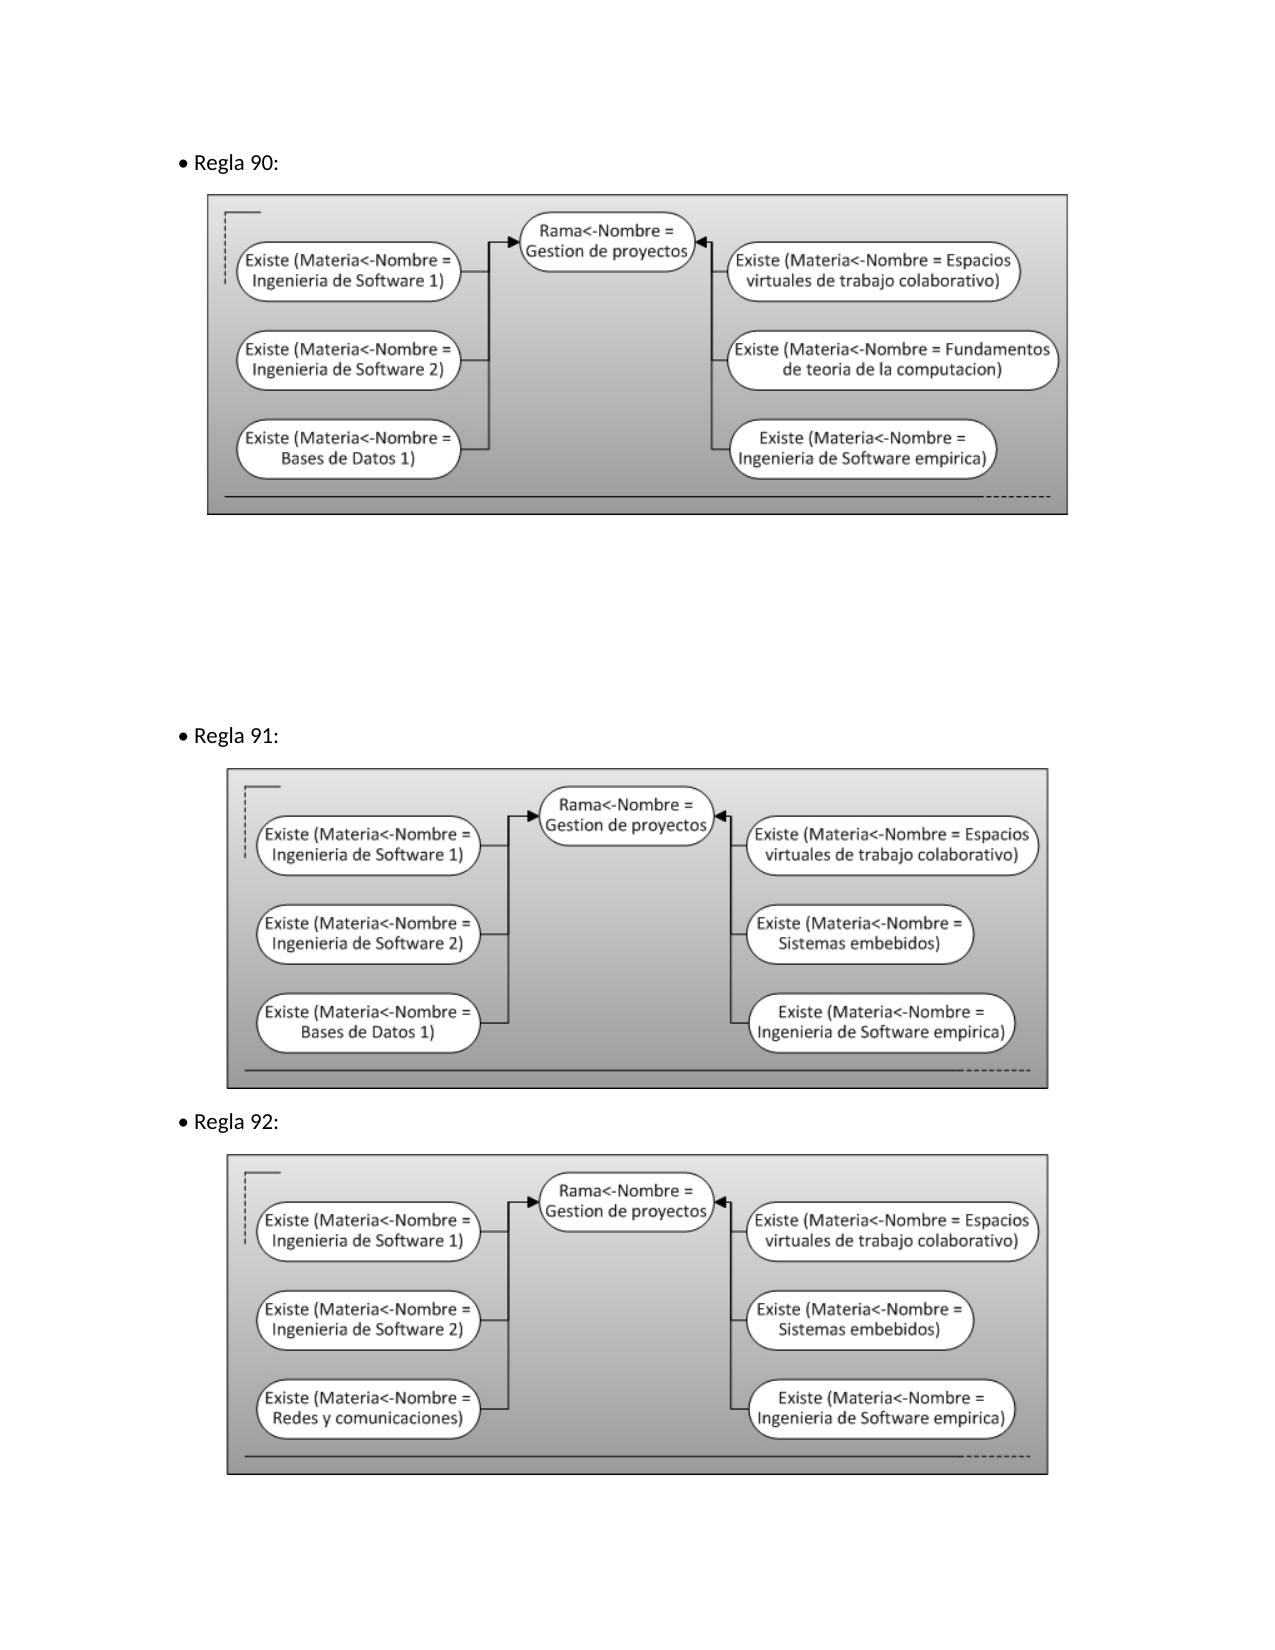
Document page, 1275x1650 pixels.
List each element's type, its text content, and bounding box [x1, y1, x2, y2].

text • Regla 92: [177, 1107, 1098, 1135]
text • Regla 90: [177, 148, 1098, 176]
picture [206, 194, 1069, 515]
text • Regla 91: [177, 721, 1098, 749]
picture [226, 768, 1049, 1089]
picture [226, 1154, 1049, 1475]
